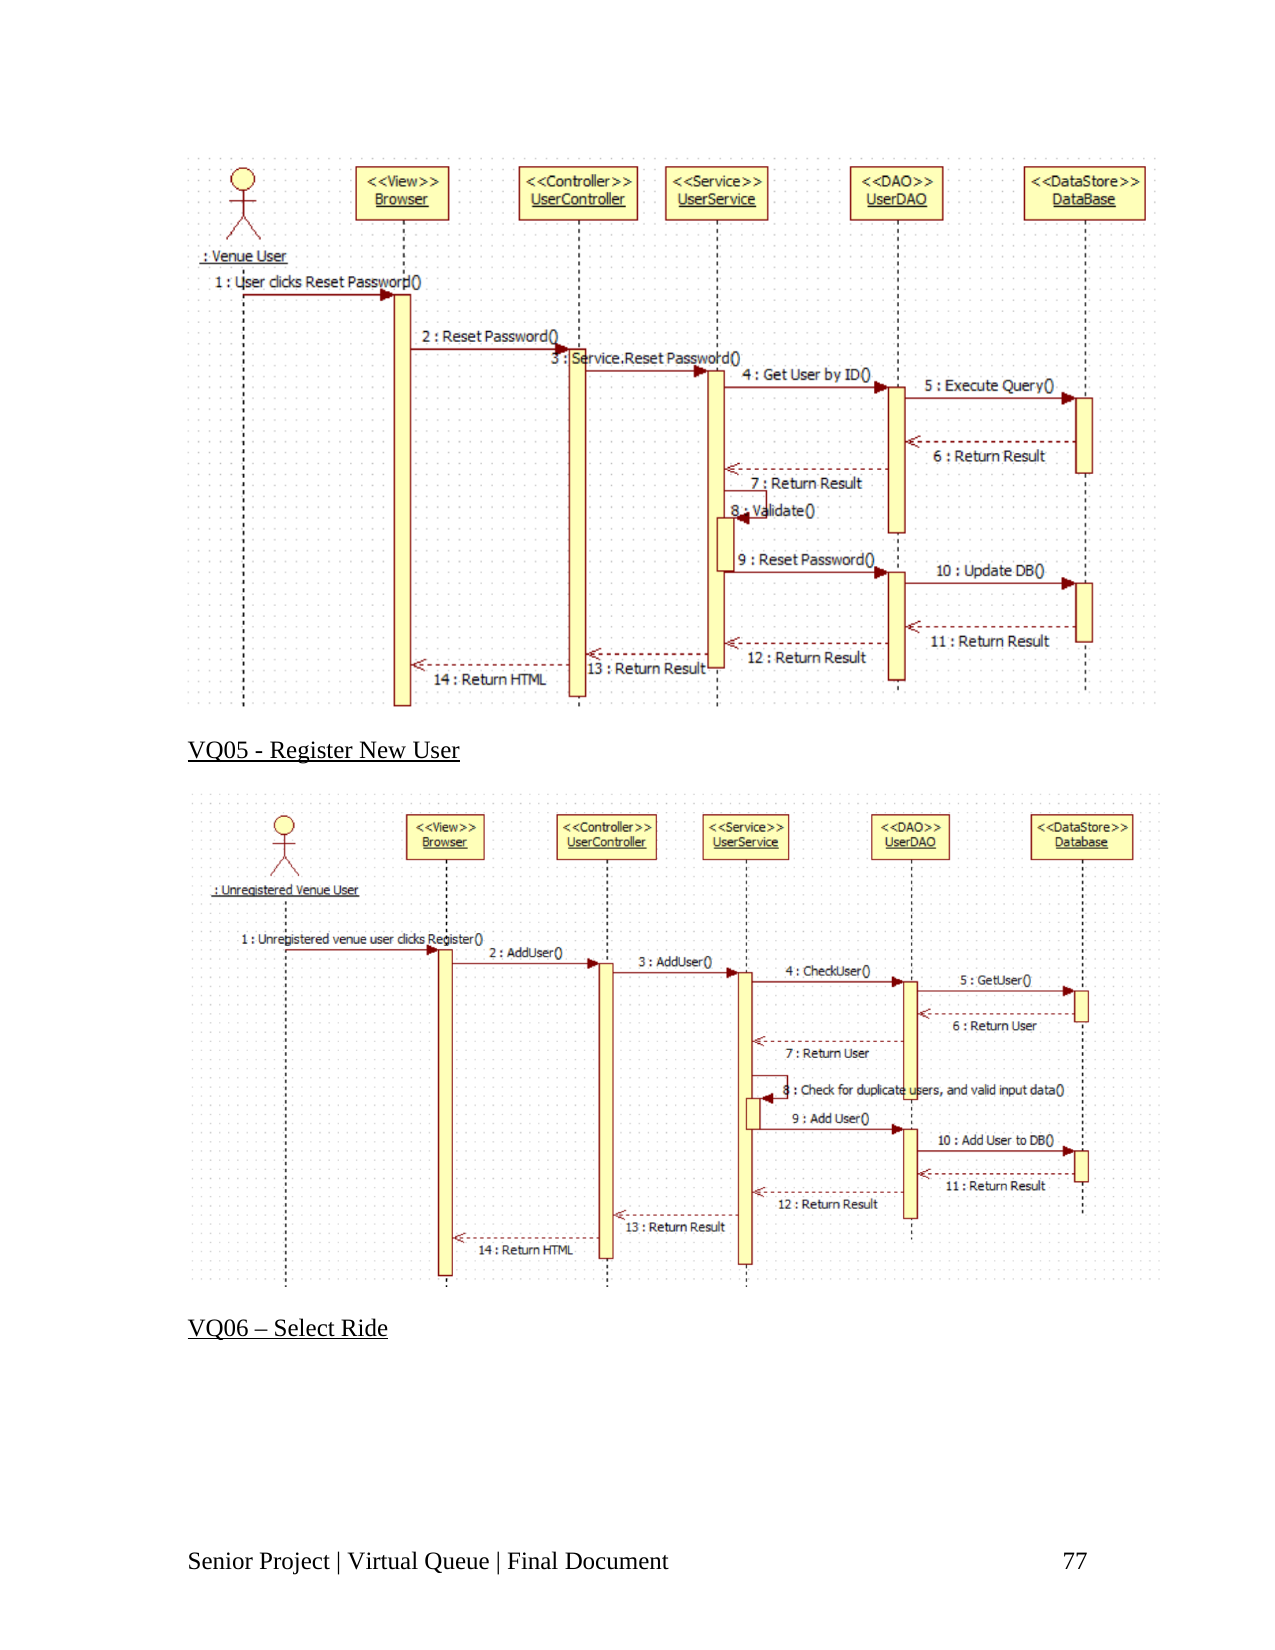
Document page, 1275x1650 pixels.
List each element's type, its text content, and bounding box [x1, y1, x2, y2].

picture [187, 792, 1161, 1287]
picture [187, 150, 1163, 707]
text VQ06 – Select Ride [187, 1313, 1087, 1341]
text VQ05 - Register New User [187, 735, 1087, 764]
